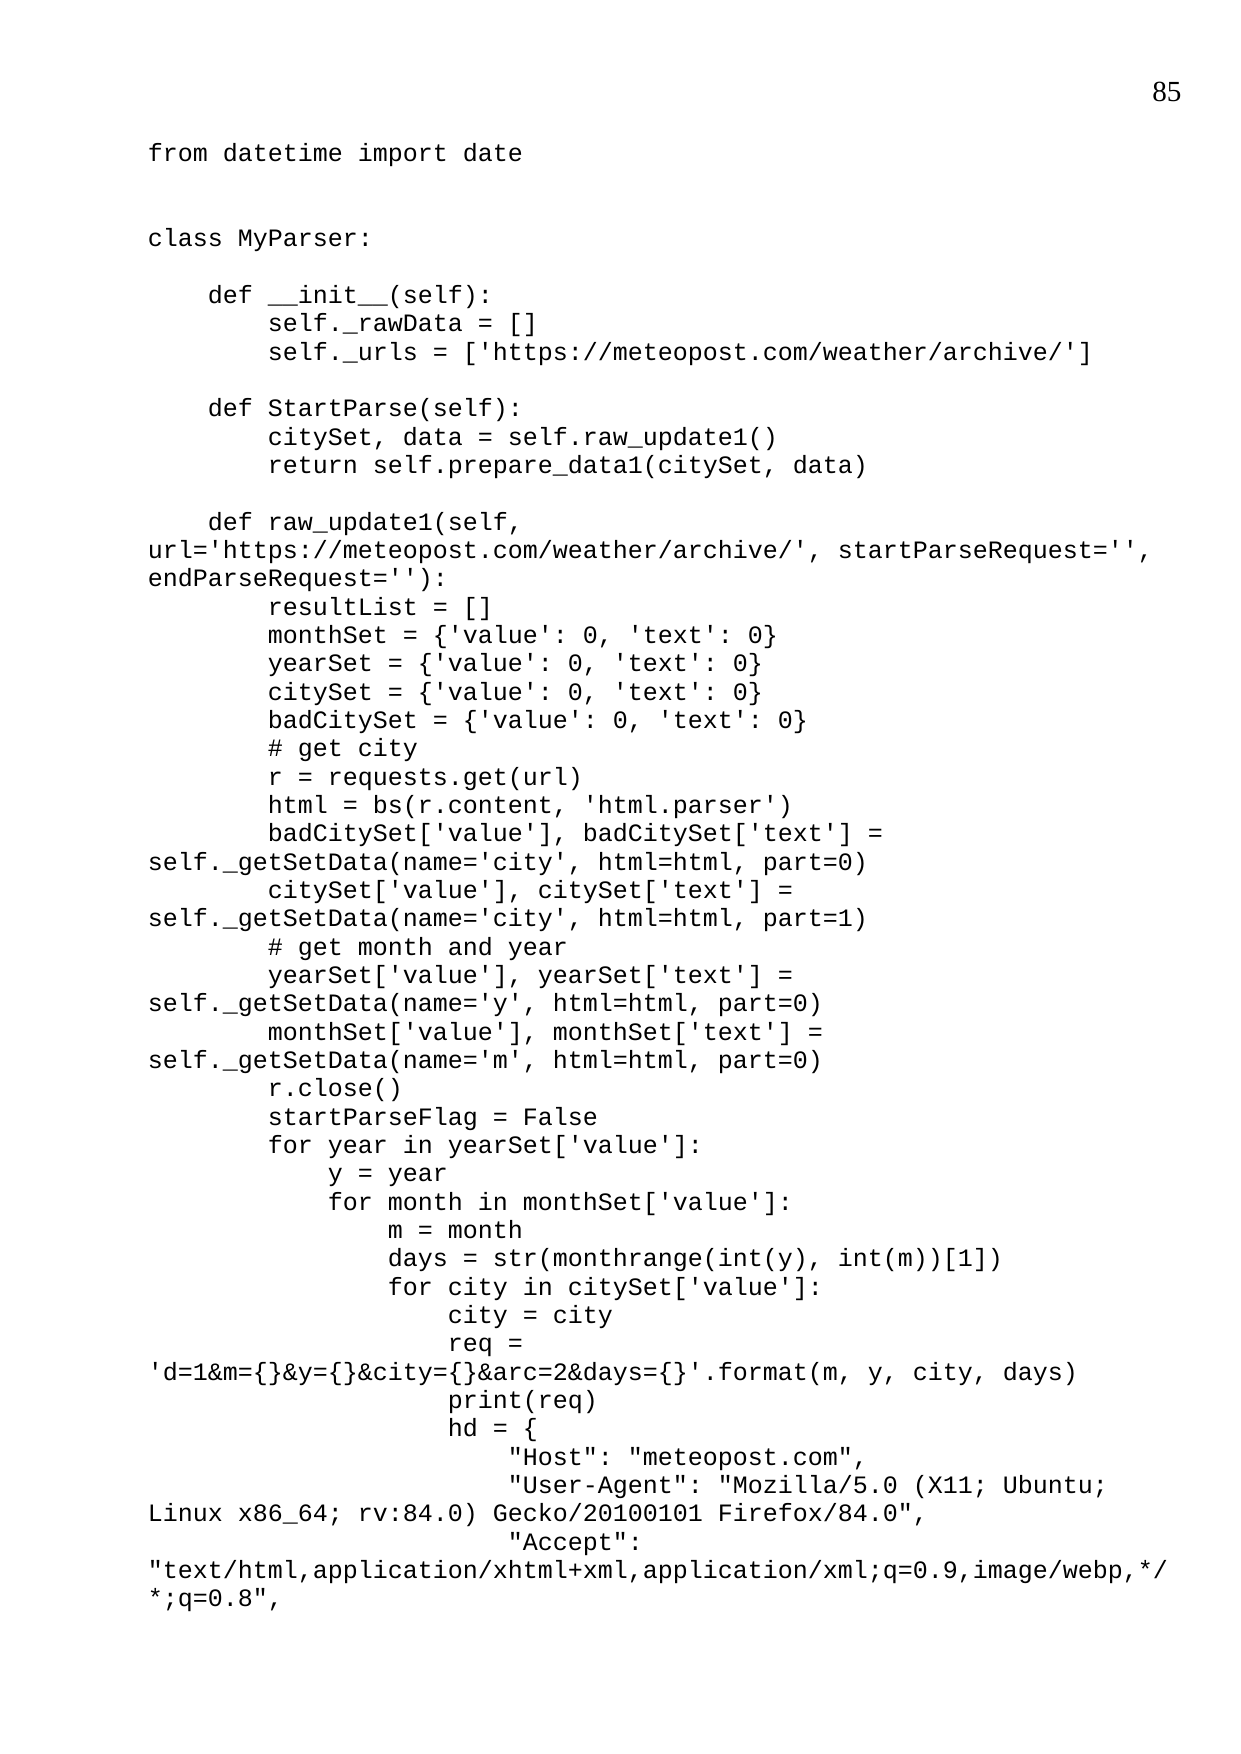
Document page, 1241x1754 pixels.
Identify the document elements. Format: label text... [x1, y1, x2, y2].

text badCitySet = {'value': 0, 'text': 0} [148, 708, 1181, 736]
text from datetime import date [148, 141, 1181, 169]
text class MyParser: [148, 226, 1181, 254]
text monthSet = {'value': 0, 'text': 0} [148, 623, 1181, 651]
text self._rawData = [] [148, 311, 1181, 339]
text hd = { [148, 1416, 1181, 1444]
text html = bs(r.content, 'html.parser') [148, 793, 1181, 821]
text # get city [148, 736, 1181, 764]
text r = requests.get(url) [148, 764, 1181, 793]
text def raw_update1(self, url='https://meteopost.com/weather/archive/', startParseRequest='', endParseRequest=''): [148, 509, 1181, 594]
text print(req) [148, 1388, 1181, 1416]
text self._urls = ['https://meteopost.com/weather/archive/'] [148, 339, 1181, 368]
text for city in citySet['value']: [148, 1274, 1181, 1303]
text monthSet['value'], monthSet['text'] = self._getSetData(name='m', html=html, part=0) [148, 1019, 1181, 1076]
text citySet = {'value': 0, 'text': 0} [148, 679, 1181, 708]
text resultList = [] [148, 594, 1181, 623]
text req = 'd=1&m={}&y={}&city={}&arc=2&days={}'.format(m, y, city, days) [148, 1331, 1181, 1388]
text badCitySet['value'], badCitySet['text'] = self._getSetData(name='city', html=html, part=0) [148, 821, 1181, 878]
text yearSet['value'], yearSet['text'] = self._getSetData(name='y', html=html, part=0) [148, 963, 1181, 1019]
text return self.prepare_data1(citySet, data) [148, 453, 1181, 481]
text def __init__(self): [148, 283, 1181, 311]
text city = city [148, 1303, 1181, 1331]
text # get month and year [148, 934, 1181, 963]
text "Host": "meteopost.com", [148, 1444, 1181, 1473]
text y = year [148, 1161, 1181, 1189]
text days = str(monthrange(int(y), int(m))[1]) [148, 1246, 1181, 1274]
text citySet['value'], citySet['text'] = self._getSetData(name='city', html=html, part=1) [148, 878, 1181, 934]
text "User-Agent": "Mozilla/5.0 (X11; Ubuntu; Linux x86_64; rv:84.0) Gecko/20100101 Firefox/84.0", [148, 1473, 1181, 1529]
text def StartParse(self): [148, 396, 1181, 424]
text for month in monthSet['value']: [148, 1189, 1181, 1218]
text startParseFlag = False [148, 1104, 1181, 1133]
text citySet, data = self.raw_update1() [148, 424, 1181, 453]
text yearSet = {'value': 0, 'text': 0} [148, 651, 1181, 679]
text "Accept": "text/html,application/xhtml+xml,application/xml;q=0.9,image/webp,*/*;q=0.8", [148, 1529, 1181, 1614]
text r.close() [148, 1076, 1181, 1104]
text m = month [148, 1218, 1181, 1246]
text for year in yearSet['value']: [148, 1133, 1181, 1161]
